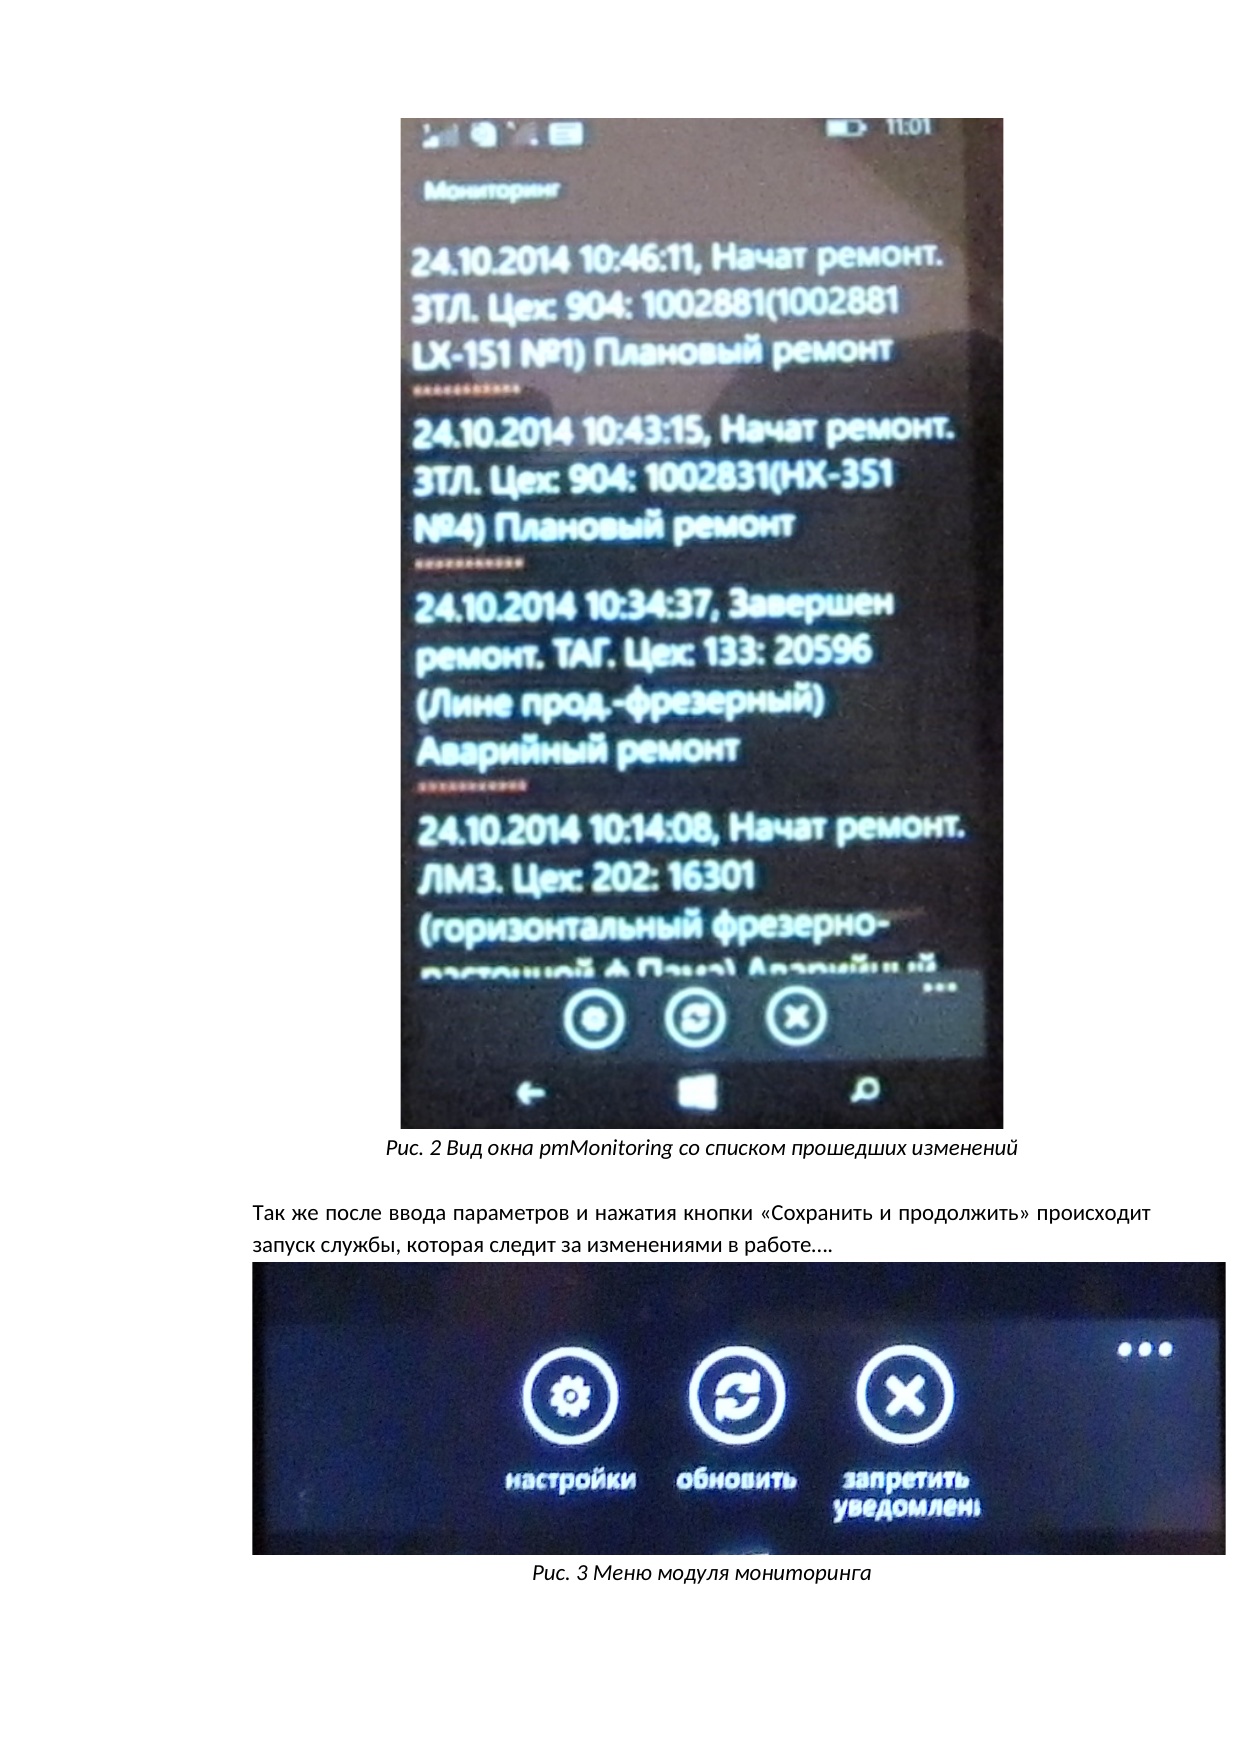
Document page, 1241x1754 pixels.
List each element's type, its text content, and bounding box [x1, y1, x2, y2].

picture [400, 118, 1004, 1129]
picture [252, 1262, 1226, 1555]
list Так же после ввода параметров и нажатия кнопки «Сохранить и продолжить» происходит запуск службы, которая следит за изменениями в работе…. [252, 1198, 1152, 1258]
list Рис. 2 Вид окна pmMonitoring со списком прошедших изменений [252, 1133, 1152, 1161]
list Рис. 3 Меню модуля мониторинга [252, 1558, 1152, 1586]
